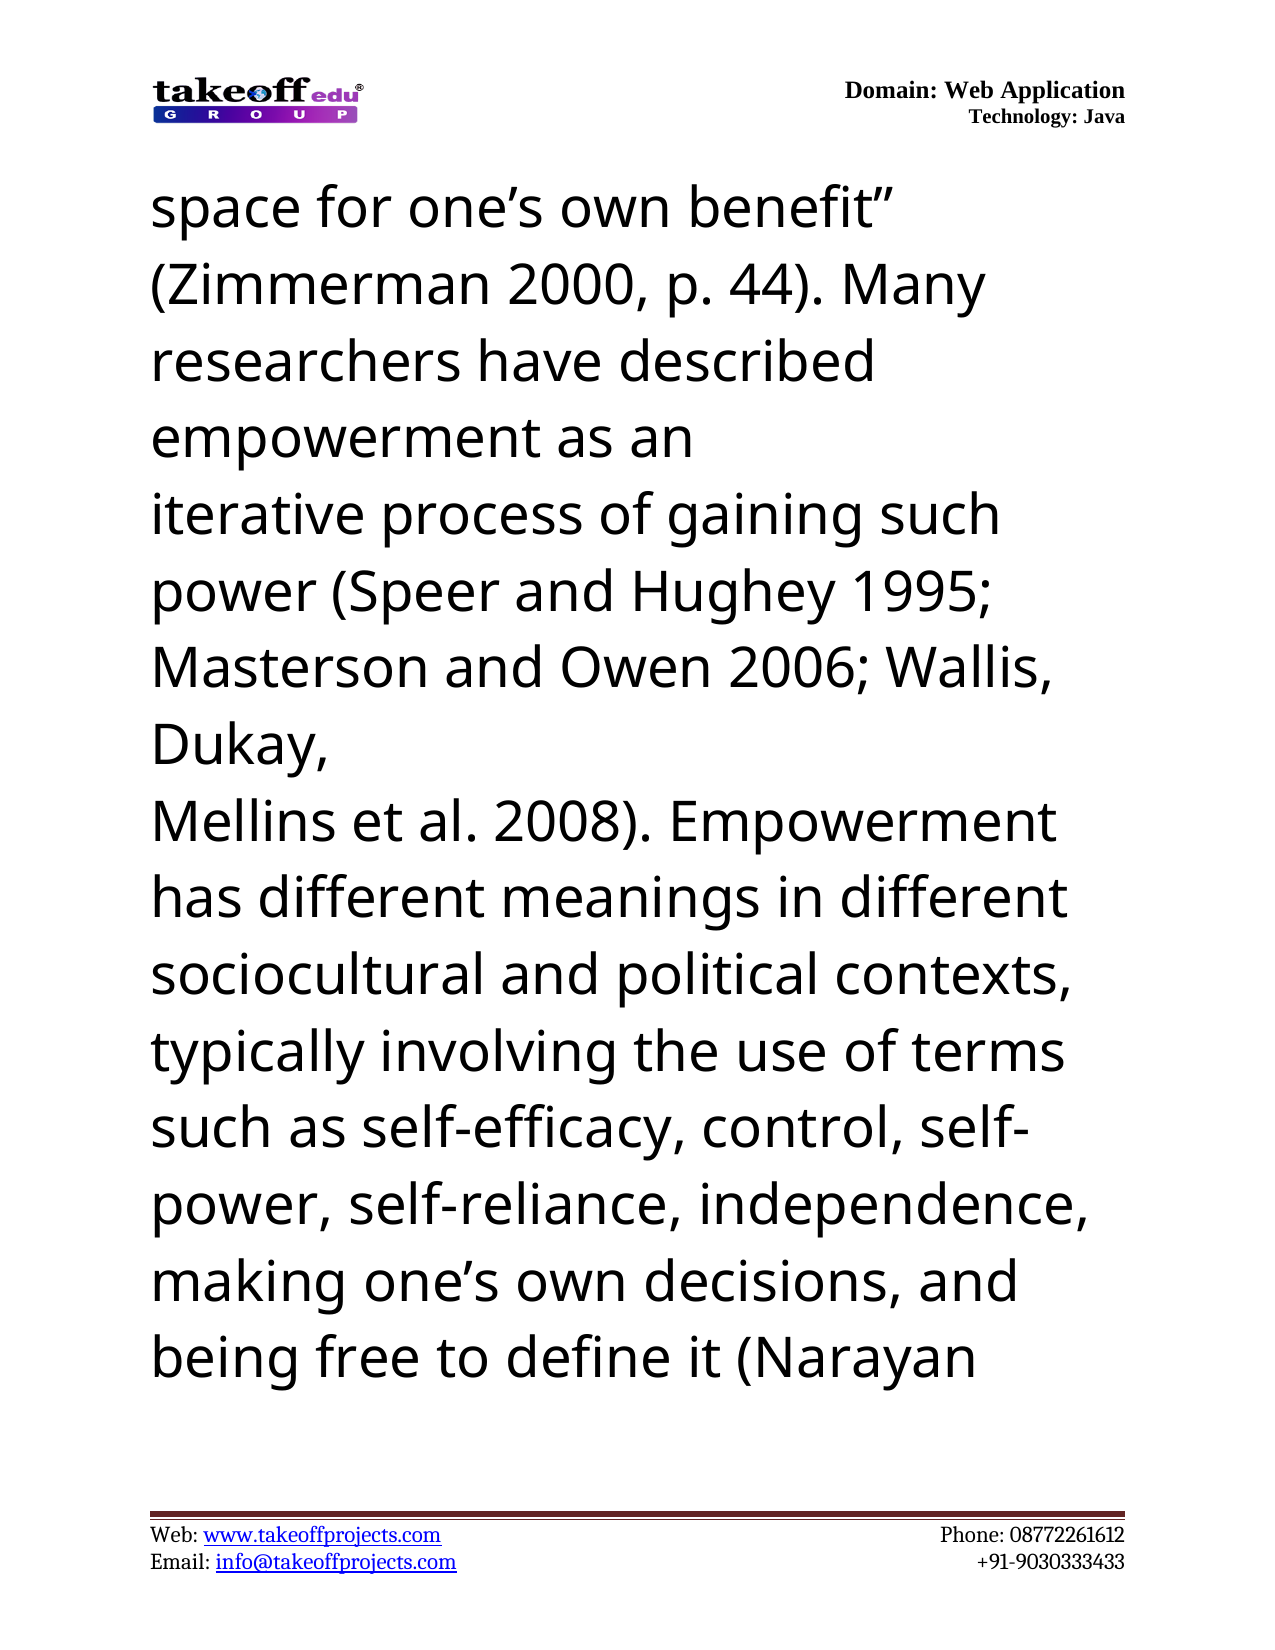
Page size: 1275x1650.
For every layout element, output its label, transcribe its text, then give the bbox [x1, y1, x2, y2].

text typically involving the use of terms such as self-efficacy, control, self-power, self-reliance, independence, [150, 1011, 1125, 1241]
text Mellins et al. 2008). Empowerment has different meanings in different sociocultural and political contexts, [150, 781, 1125, 1011]
text iterative process of gaining such power (Speer and Hughey 1995; Masterson and Owen 2006; Wallis, Dukay, [150, 474, 1125, 781]
text space for one’s own benefit” (Zimmerman 2000, p. 44). Many researchers have described empowerment as an [150, 168, 1125, 474]
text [150, 1241, 1125, 1394]
picture [150, 75, 366, 129]
